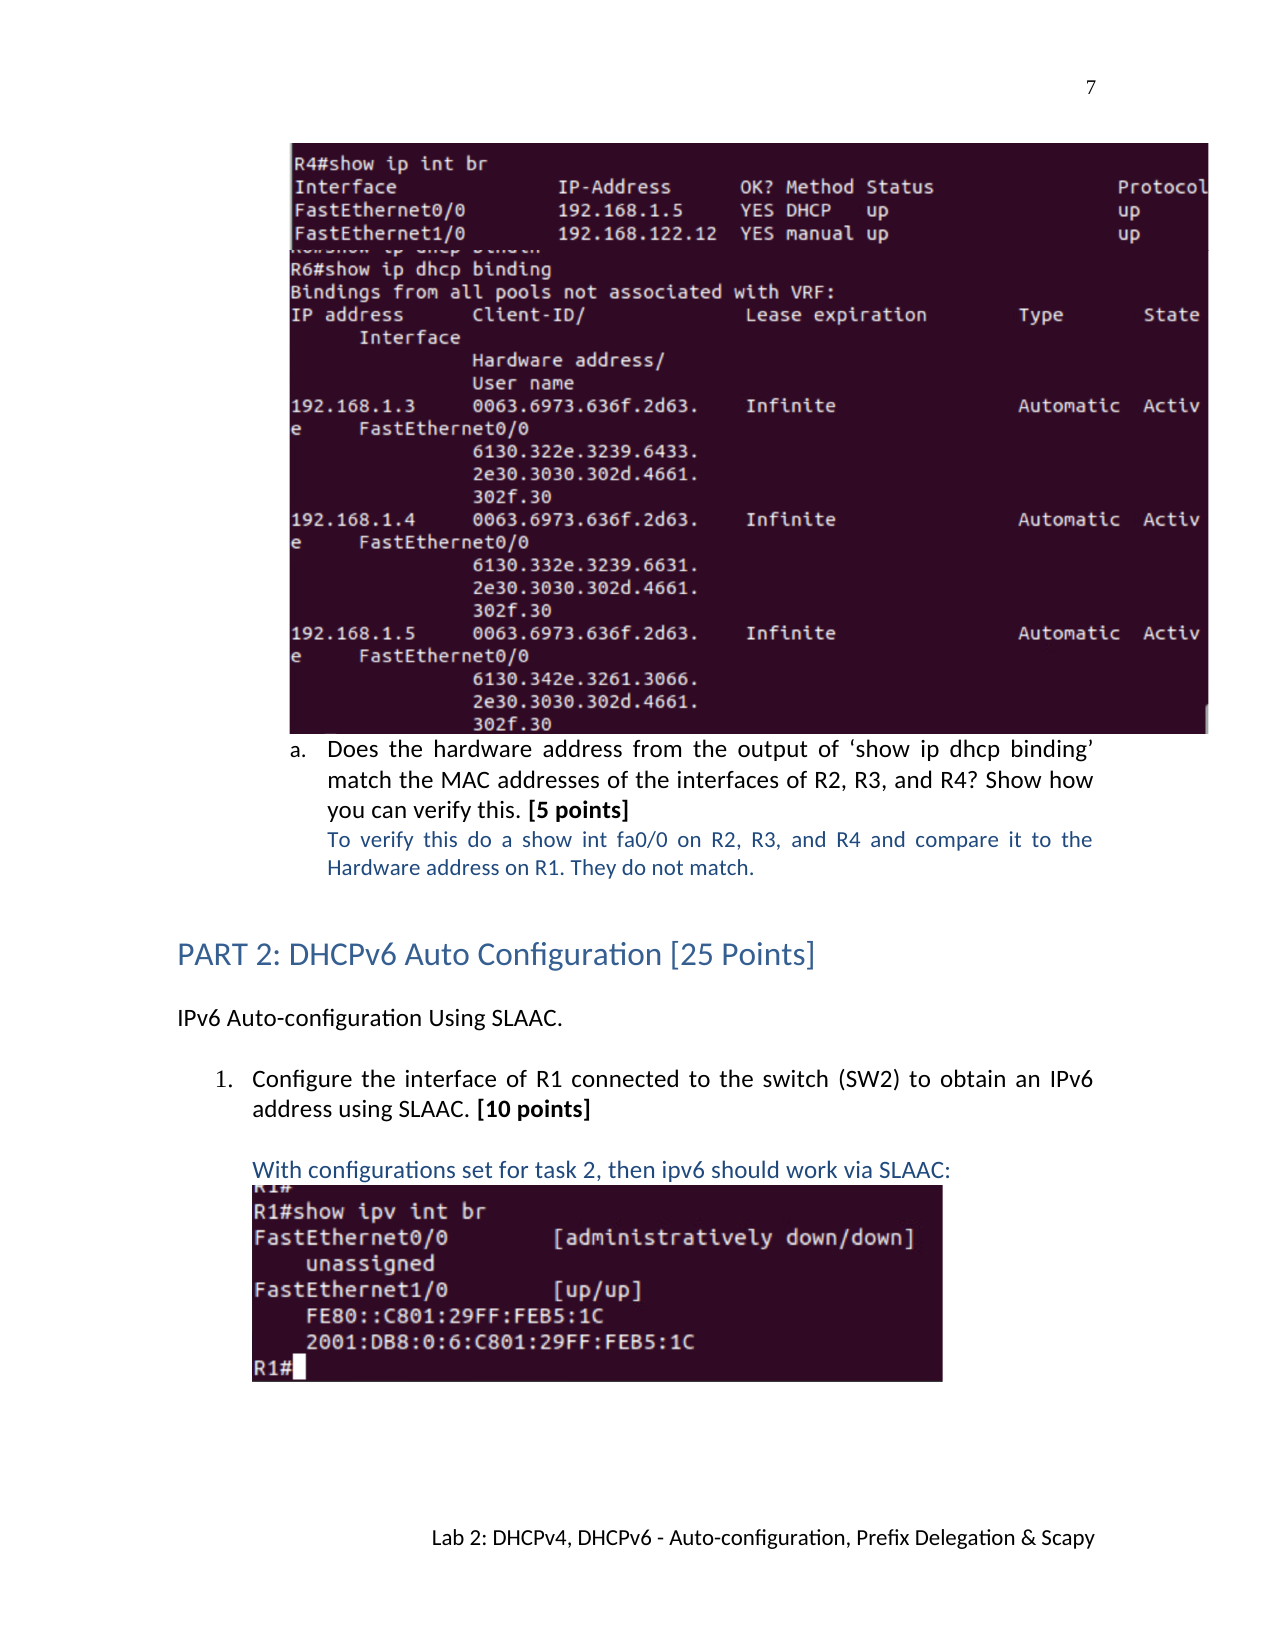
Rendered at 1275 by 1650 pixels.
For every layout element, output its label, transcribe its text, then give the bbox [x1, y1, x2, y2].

list With configurations set for task 2, then ipv6 should work via SLAAC: [252, 1155, 1096, 1185]
list To verify this do a show int fa0/0 on R2, R3, and R4 and compare it to the Hardware address on R1. They do not match. [327, 825, 1096, 881]
picture [252, 1185, 943, 1382]
text PART 2: DHCPv6 Auto Configuration [25 Points] IPv6 Auto-configuration Using SLAAC. [177, 933, 1096, 1033]
list Does the hardware address from the output of ‘show ip dhcp binding’ match the MAC addresses of the interfaces of R2, R3, and R4? Show how you can verify this. [5 points] [289, 734, 1096, 825]
picture [289, 143, 1209, 734]
list Configure the interface of R1 connected to the switch (SW2) to obtain an IPv6 address using SLAAC. [10 points] [214, 1063, 1096, 1124]
